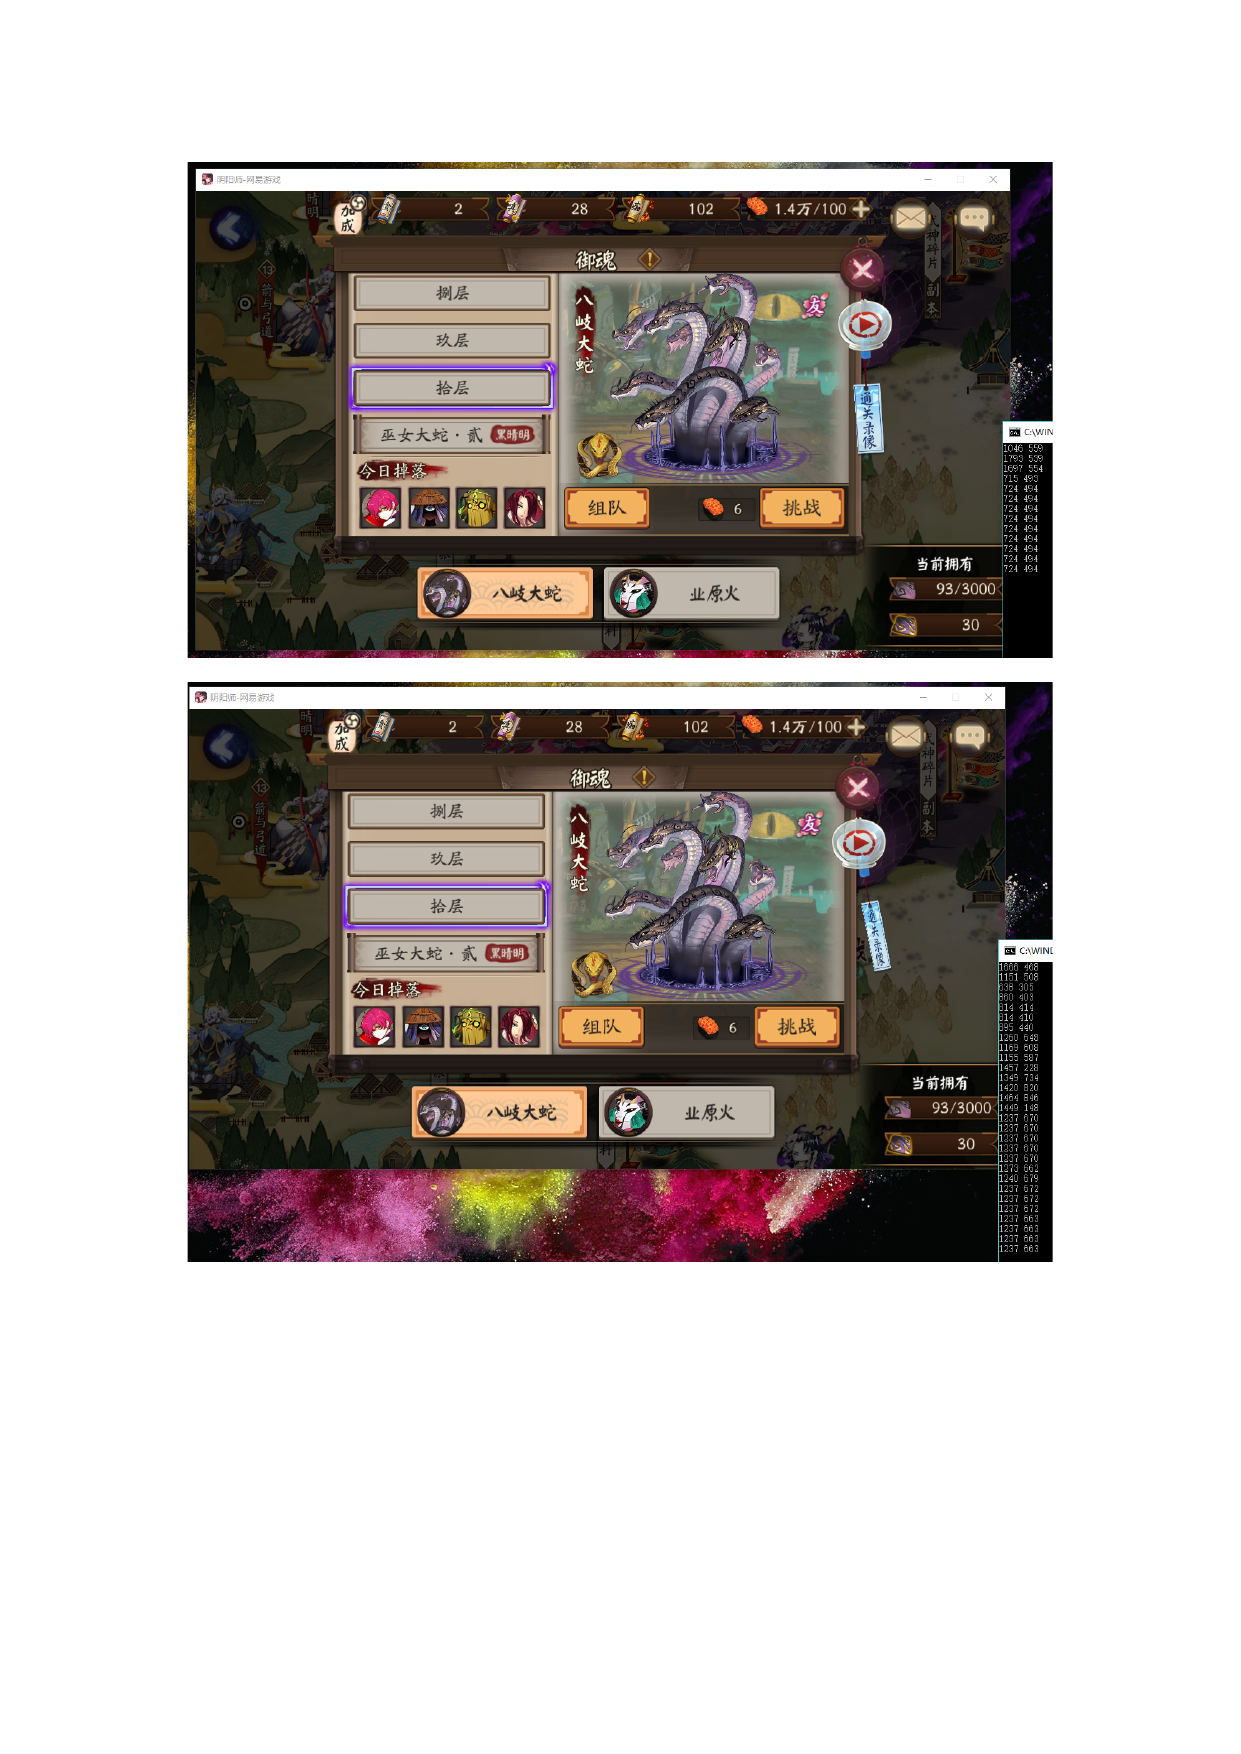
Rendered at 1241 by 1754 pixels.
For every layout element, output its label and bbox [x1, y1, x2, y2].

picture [187, 162, 1053, 658]
picture [187, 682, 1053, 1262]
